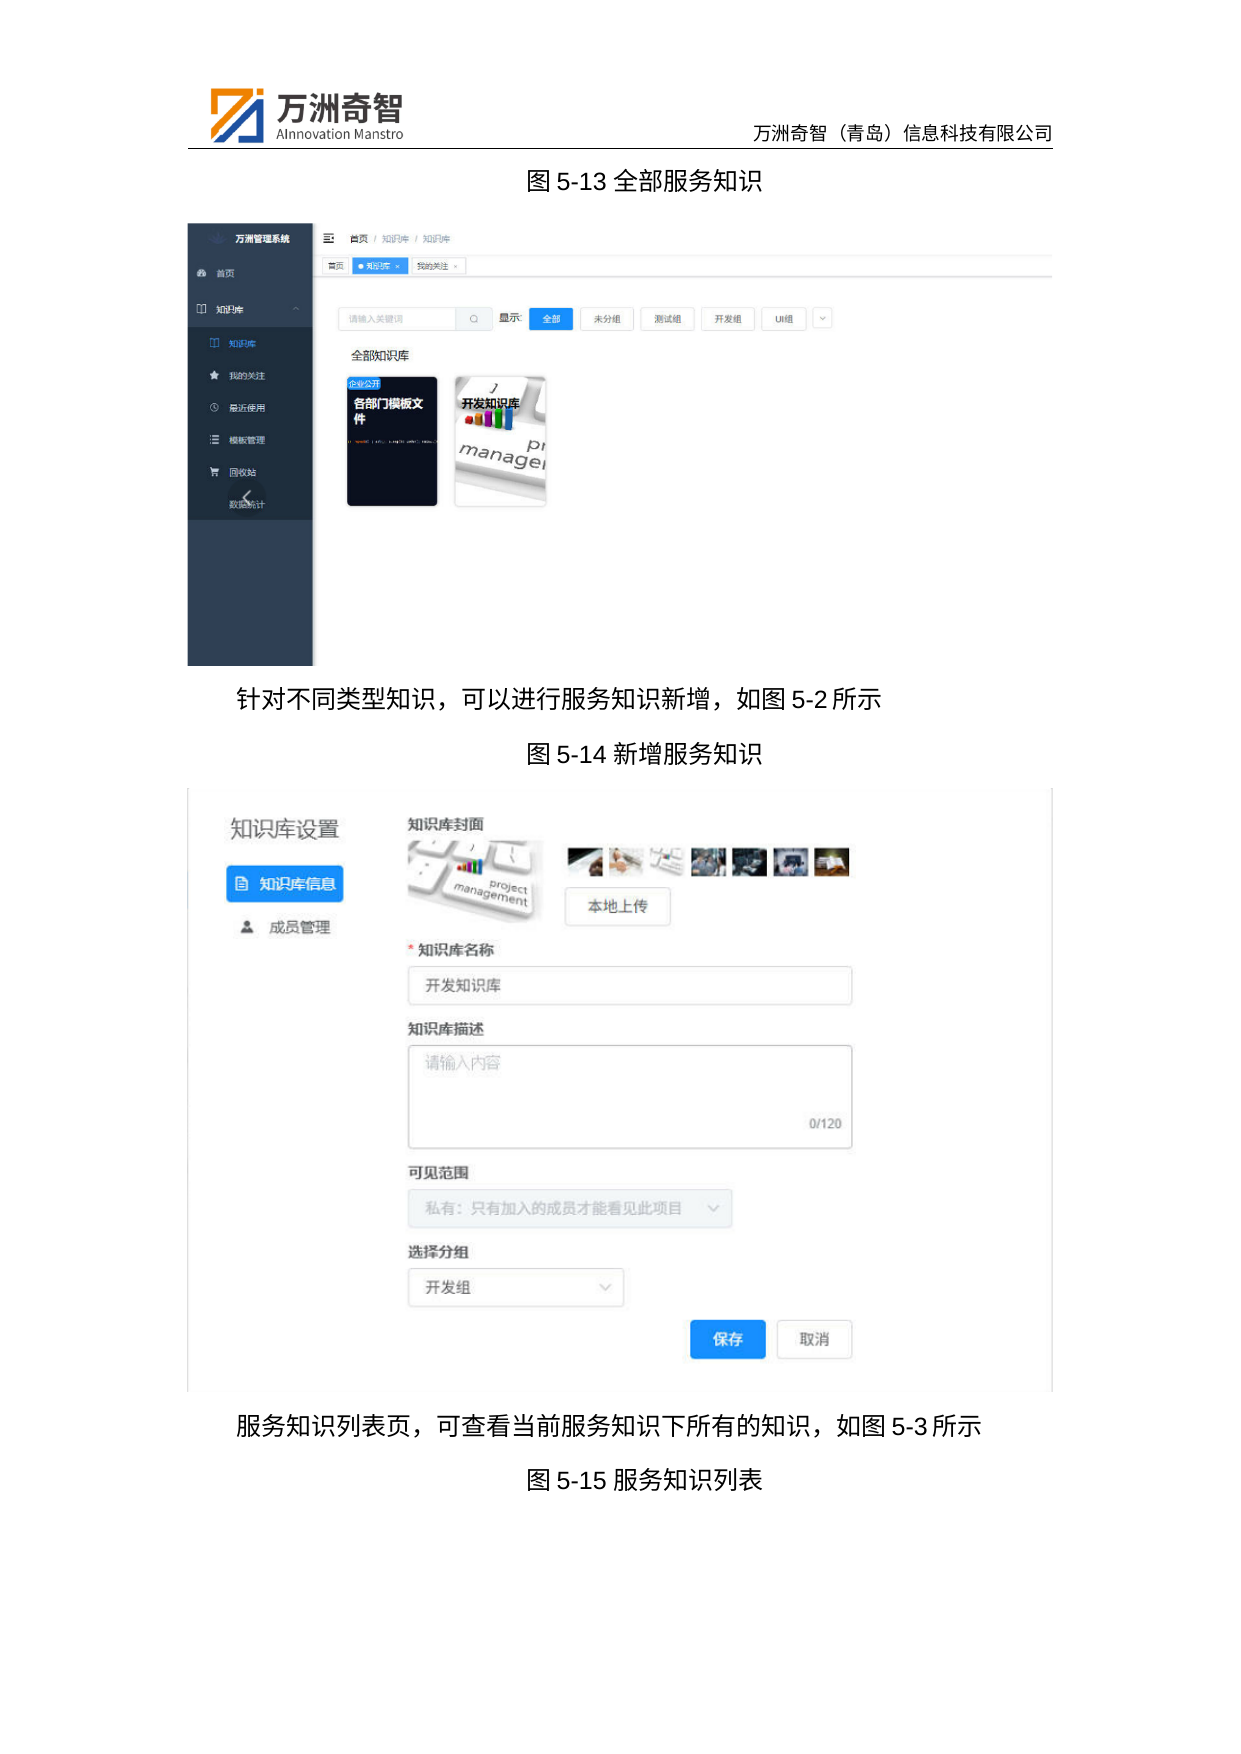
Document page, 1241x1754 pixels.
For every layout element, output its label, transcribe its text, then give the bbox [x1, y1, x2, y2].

picture [187, 215, 1053, 666]
text 服务知识列表页，可查看当前服务知识下所有的知识，如图5-3所示 [187, 1406, 1053, 1442]
text 针对不同类型知识，可以进行服务知识新增，如图5-2所示 [187, 680, 1053, 716]
picture [187, 788, 1053, 1392]
picture [194, 79, 417, 148]
